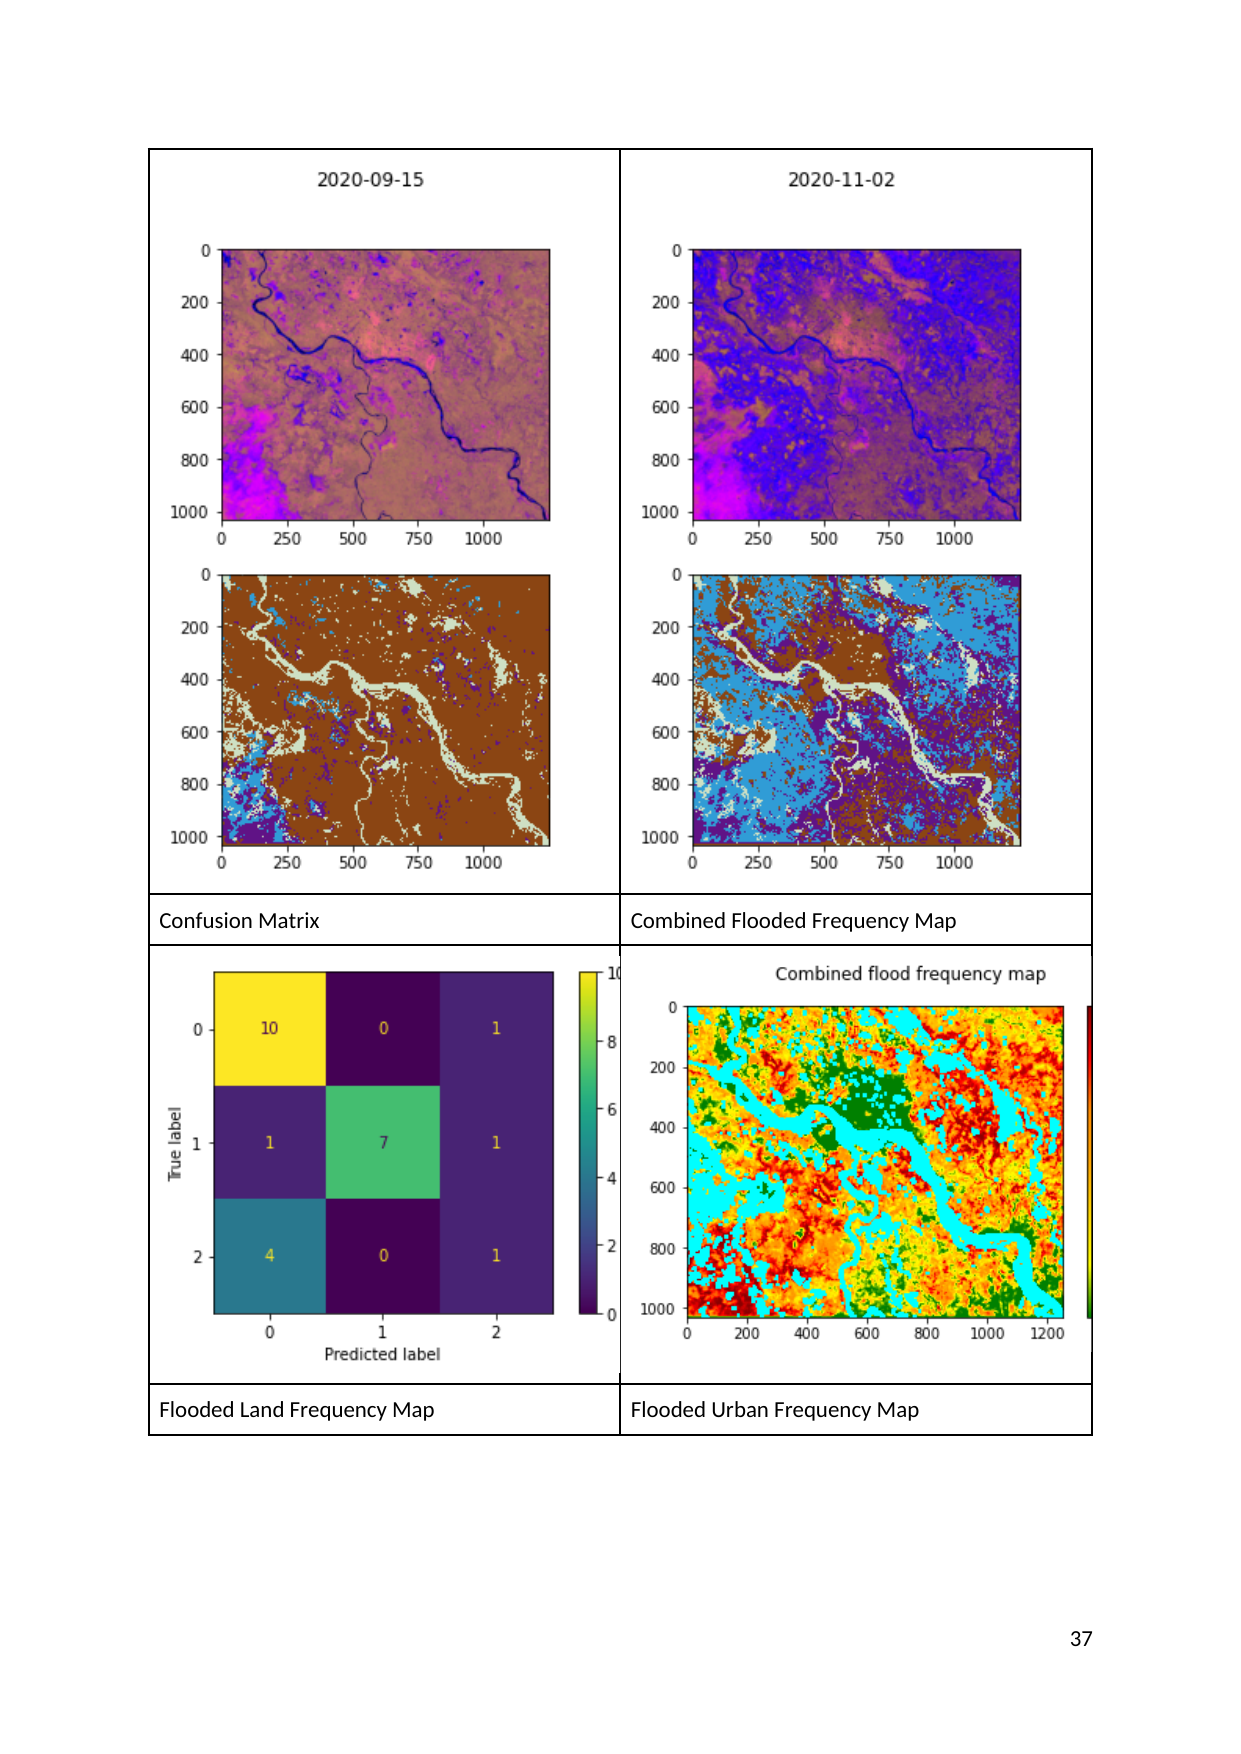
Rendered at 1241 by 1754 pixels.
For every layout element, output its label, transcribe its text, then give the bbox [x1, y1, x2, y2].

table_cell Confusion Matrix [150, 895, 619, 944]
table_cell [150, 946, 619, 1383]
table_cell [621, 946, 1091, 1383]
table_cell [621, 150, 1091, 893]
picture [630, 160, 1031, 883]
picture [159, 160, 559, 883]
table_cell Flooded Land Frequency Map [150, 1385, 619, 1434]
picture [630, 956, 1092, 1352]
picture [159, 956, 621, 1373]
table_cell Flooded Urban Frequency Map [621, 1385, 1091, 1434]
table_cell Combined Flooded Frequency Map [621, 895, 1091, 944]
table_cell [150, 150, 619, 893]
